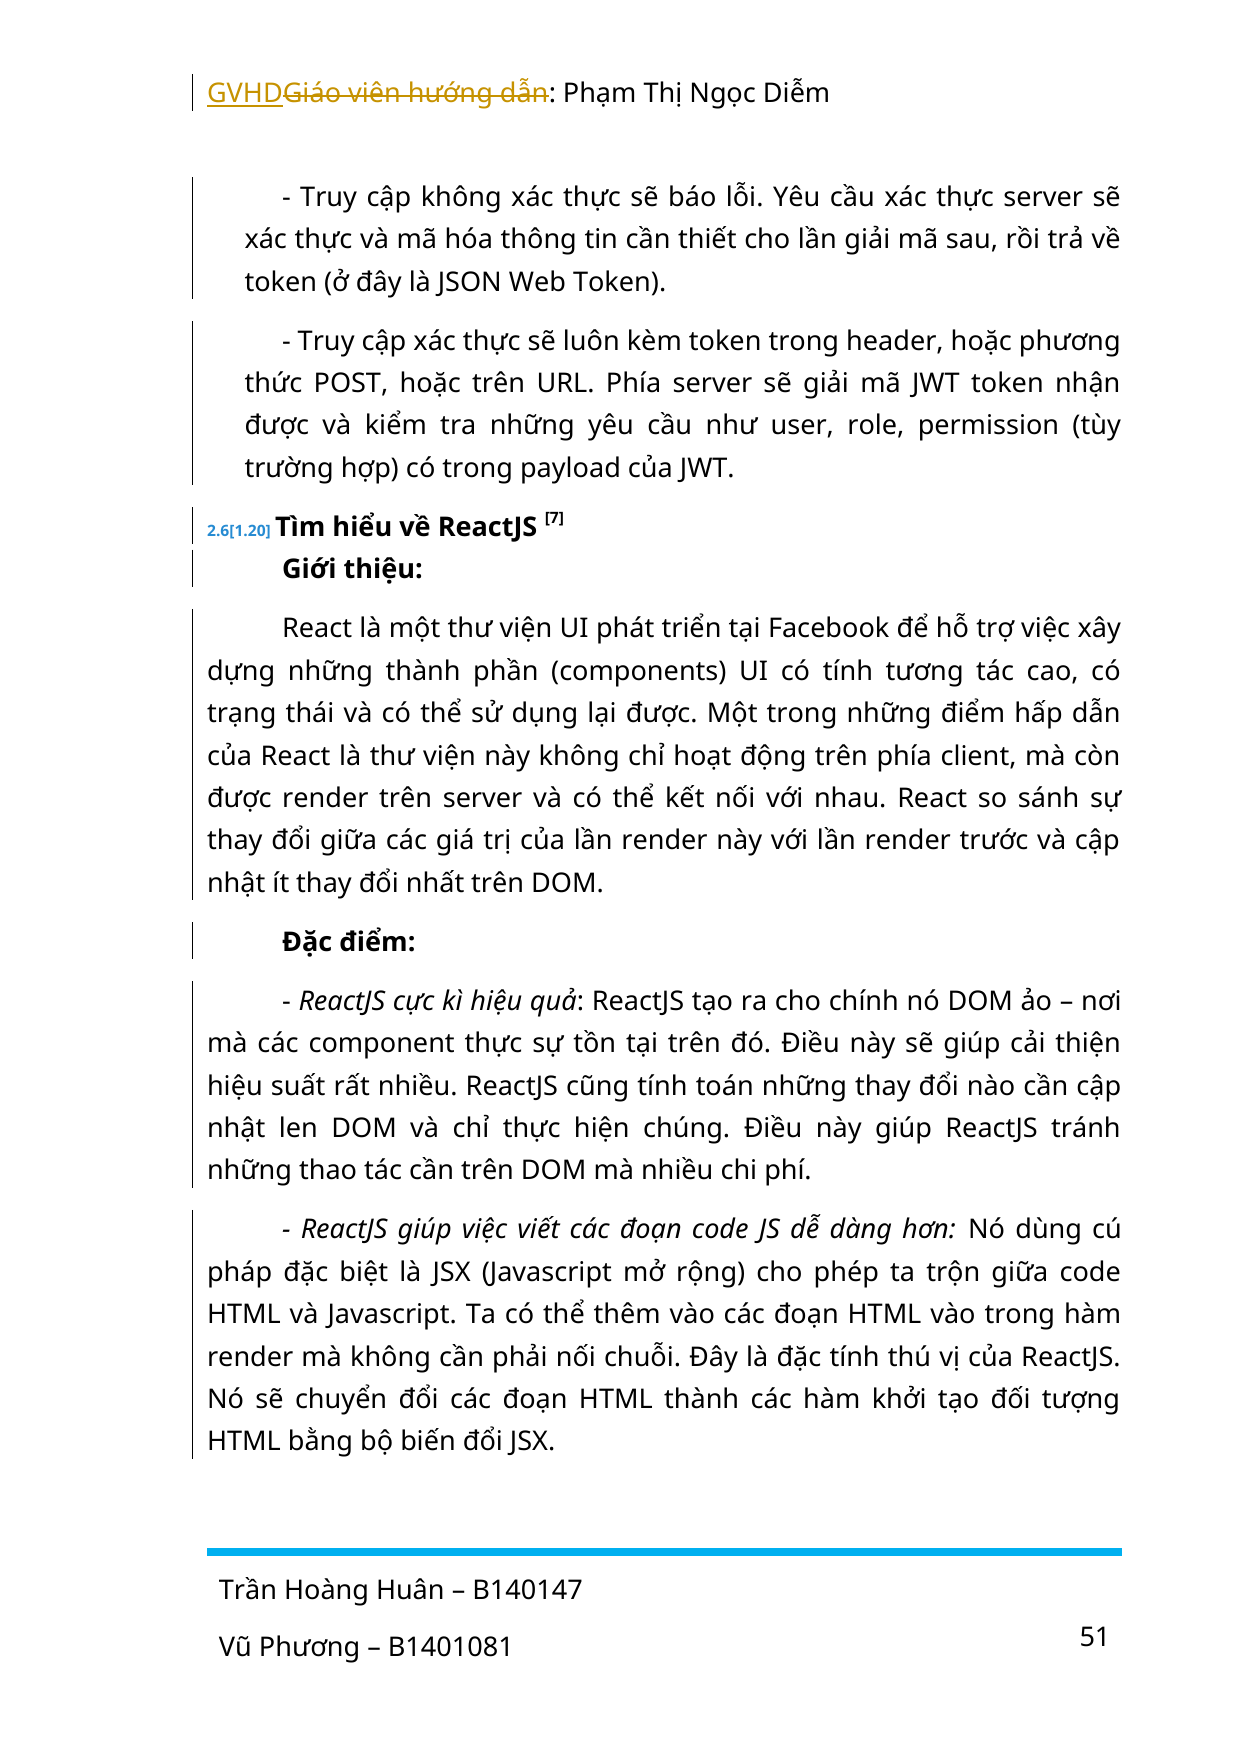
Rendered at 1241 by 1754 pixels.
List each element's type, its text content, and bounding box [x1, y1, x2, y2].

text - Truy cập xác thực sẽ luôn kèm token trong header, hoặc phương thức POST, hoặc trên URL. Phía server sẽ giải mã JWT token nhận được và kiểm tra những yêu cầu như user, role, permission (tùy trường hợp) có trong payload của JWT. [244, 321, 1122, 485]
text Đặc điểm: [207, 922, 1122, 959]
text - Truy cập không xác thực sẽ báo lỗi. Yêu cầu xác thực server sẽ xác thực và mã hóa thông tin cần thiết cho lần giải mã sau, rồi trả về token (ở đây là JSON Web Token). [244, 177, 1122, 299]
text - ReactJS giúp việc viết các đoạn code JS dễ dàng hơn: Nó dùng cú pháp đặc biệt là JSX (Javascript mở rộng) cho phép ta trộn giữa code HTML và Javascript. Ta có thể thêm vào các đoạn HTML vào trong hàm render mà không cần phải nối chuỗi. Đây là đặc tính thú vị của ReactJS. Nó sẽ chuyển đổi các đoạn HTML thành các hàm khởi tạo đối tượng HTML bằng bộ biến đổi JSX. [207, 1210, 1122, 1459]
subtitle Tìm hiểu về ReactJS [7] [207, 507, 1122, 544]
text React là một thư viện UI phát triển tại Facebook để hỗ trợ việc xây dựng những thành phần (components) UI có tính tương tác cao, có trạng thái và có thể sử dụng lại được. Một trong những điểm hấp dẫn của React là thư viện này không chỉ hoạt động trên phía client, mà còn được render trên server và có thể kết nối với nhau. React so sánh sự thay đổi giữa các giá trị của lần render này với lần render trước và cập nhật ít thay đổi nhất trên DOM. [207, 609, 1122, 900]
text Giới thiệu: [207, 550, 1122, 587]
text - ReactJS cực kì hiệu quả: ReactJS tạo ra cho chính nó DOM ảo – nơi mà các component thực sự tồn tại trên đó. Điều này sẽ giúp cải thiện hiệu suất rất nhiều. ReactJS cũng tính toán những thay đổi nào cần cập nhật len DOM và chỉ thực hiện chúng. Điều này giúp ReactJS tránh những thao tác cần trên DOM mà nhiều chi phí. [207, 981, 1122, 1188]
